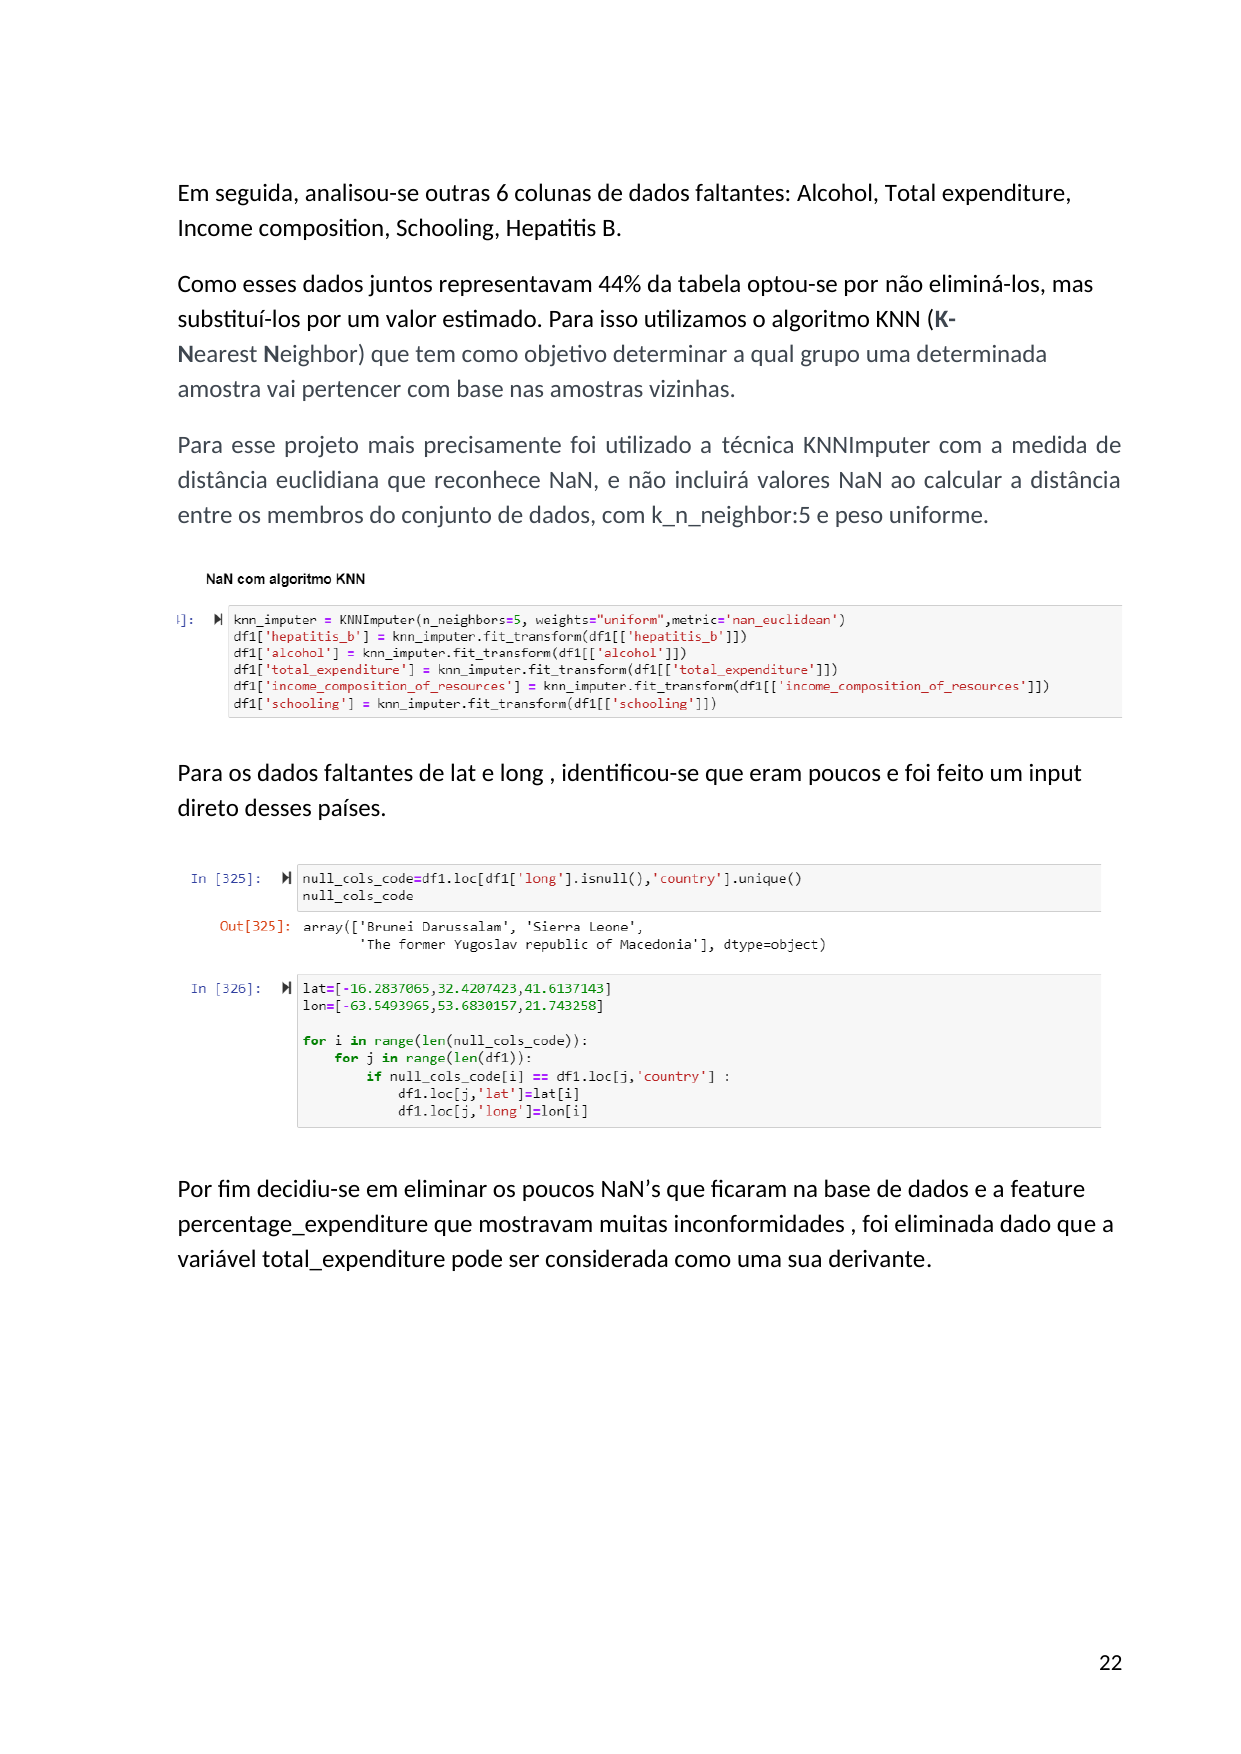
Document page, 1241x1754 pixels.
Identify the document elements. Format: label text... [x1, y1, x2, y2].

text Em seguida, analisou-se outras 6 colunas de dados faltantes: Alcohol, Total expenditure, Income composition, Schooling, Hepatitis B. [177, 177, 1122, 243]
picture [177, 554, 1123, 732]
text Para esse projeto mais precisamente foi utilizado a técnica KNNImputer com a medida de distância euclidiana que reconhece NaN, e não incluirá valores NaN ao calcular a distância entre os membros do conjunto de dados, com k_n_neighbor:5 e peso uniforme. [177, 429, 1122, 464]
text Por fim decidiu-se em eliminar os poucos NaN’s que ficaram na base de dados e a feature percentage_expenditure que mostravam muitas inconformidades , foi eliminada dado que a variável total_expenditure pode ser considerada como uma sua derivante. [177, 1173, 1122, 1273]
text Como esses dados juntos representavam 44% da tabela optou-se por não eliminá-los, mas substituí-los por um valor estimado. Para isso utilizamos o algoritmo KNN (K-Nearest Neighbor) que tem como objetivo determinar a qual grupo uma determinada amostra vai pertencer com base nas amostras vizinhas. [177, 268, 1122, 403]
picture [177, 847, 1102, 1148]
text Para esse projeto mais precisamente foi utilizado a técnica KNNImputer com a medida de distância euclidiana que reconhece NaN, e não incluirá valores NaN ao calcular a distância entre os membros do conjunto de dados, com k_n_neighbor:5 e peso uniforme. [177, 494, 1122, 529]
text Para os dados faltantes de lat e long , identificou-se que eram poucos e foi feito um input direto desses países. [177, 757, 1122, 822]
